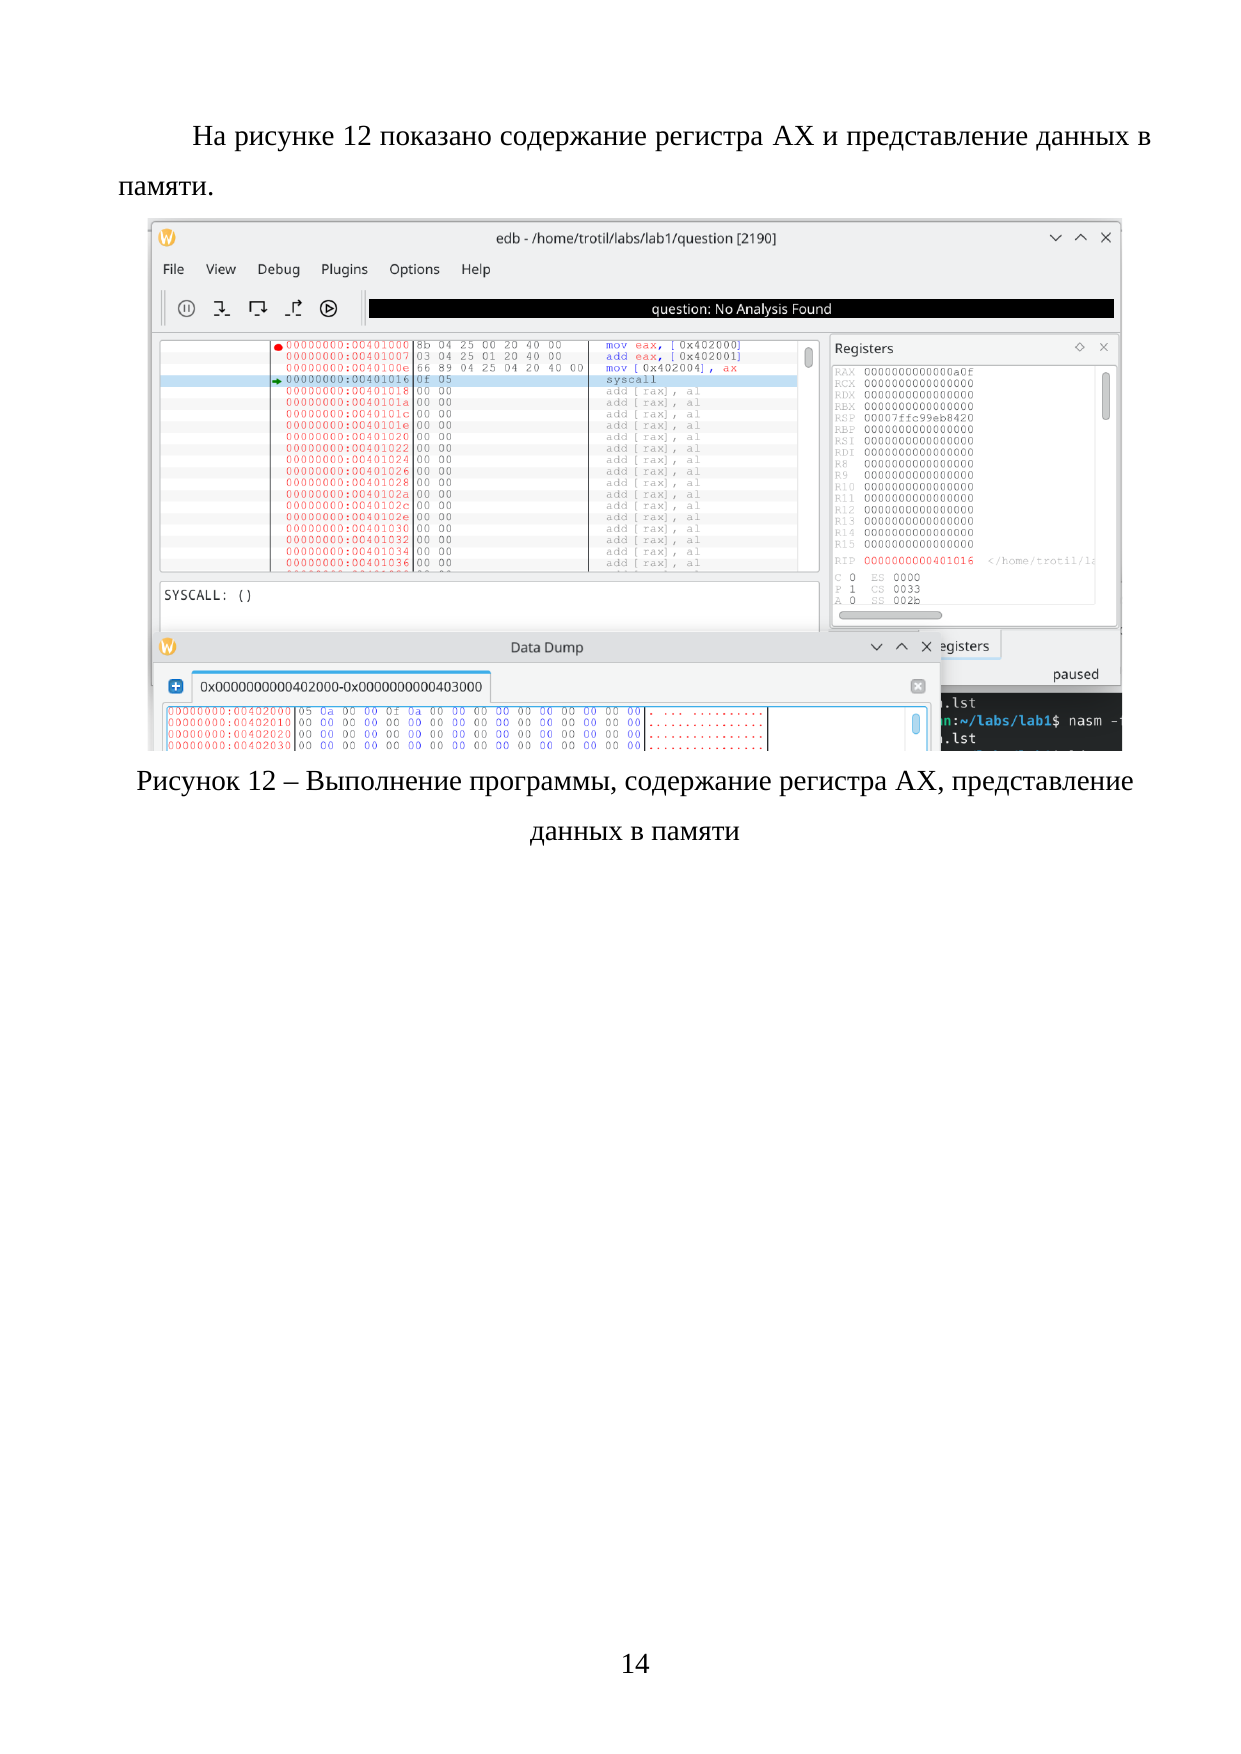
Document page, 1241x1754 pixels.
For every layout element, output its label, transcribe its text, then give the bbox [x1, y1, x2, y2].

list Рисунок 12 – Выполнение программы, содержание регистра AX, представление данных в памяти [376, 763, 1152, 847]
list На рисунке 12 показано содержание регистра AX и представление данных в памяти. [118, 118, 353, 202]
picture [147, 0, 1123, 1754]
list На рисунке 12 показано содержание регистра AX и представление данных в памяти. [376, 118, 1152, 202]
list Рисунок 12 – Выполнение программы, содержание регистра AX, представление данных в памяти [118, 763, 353, 847]
